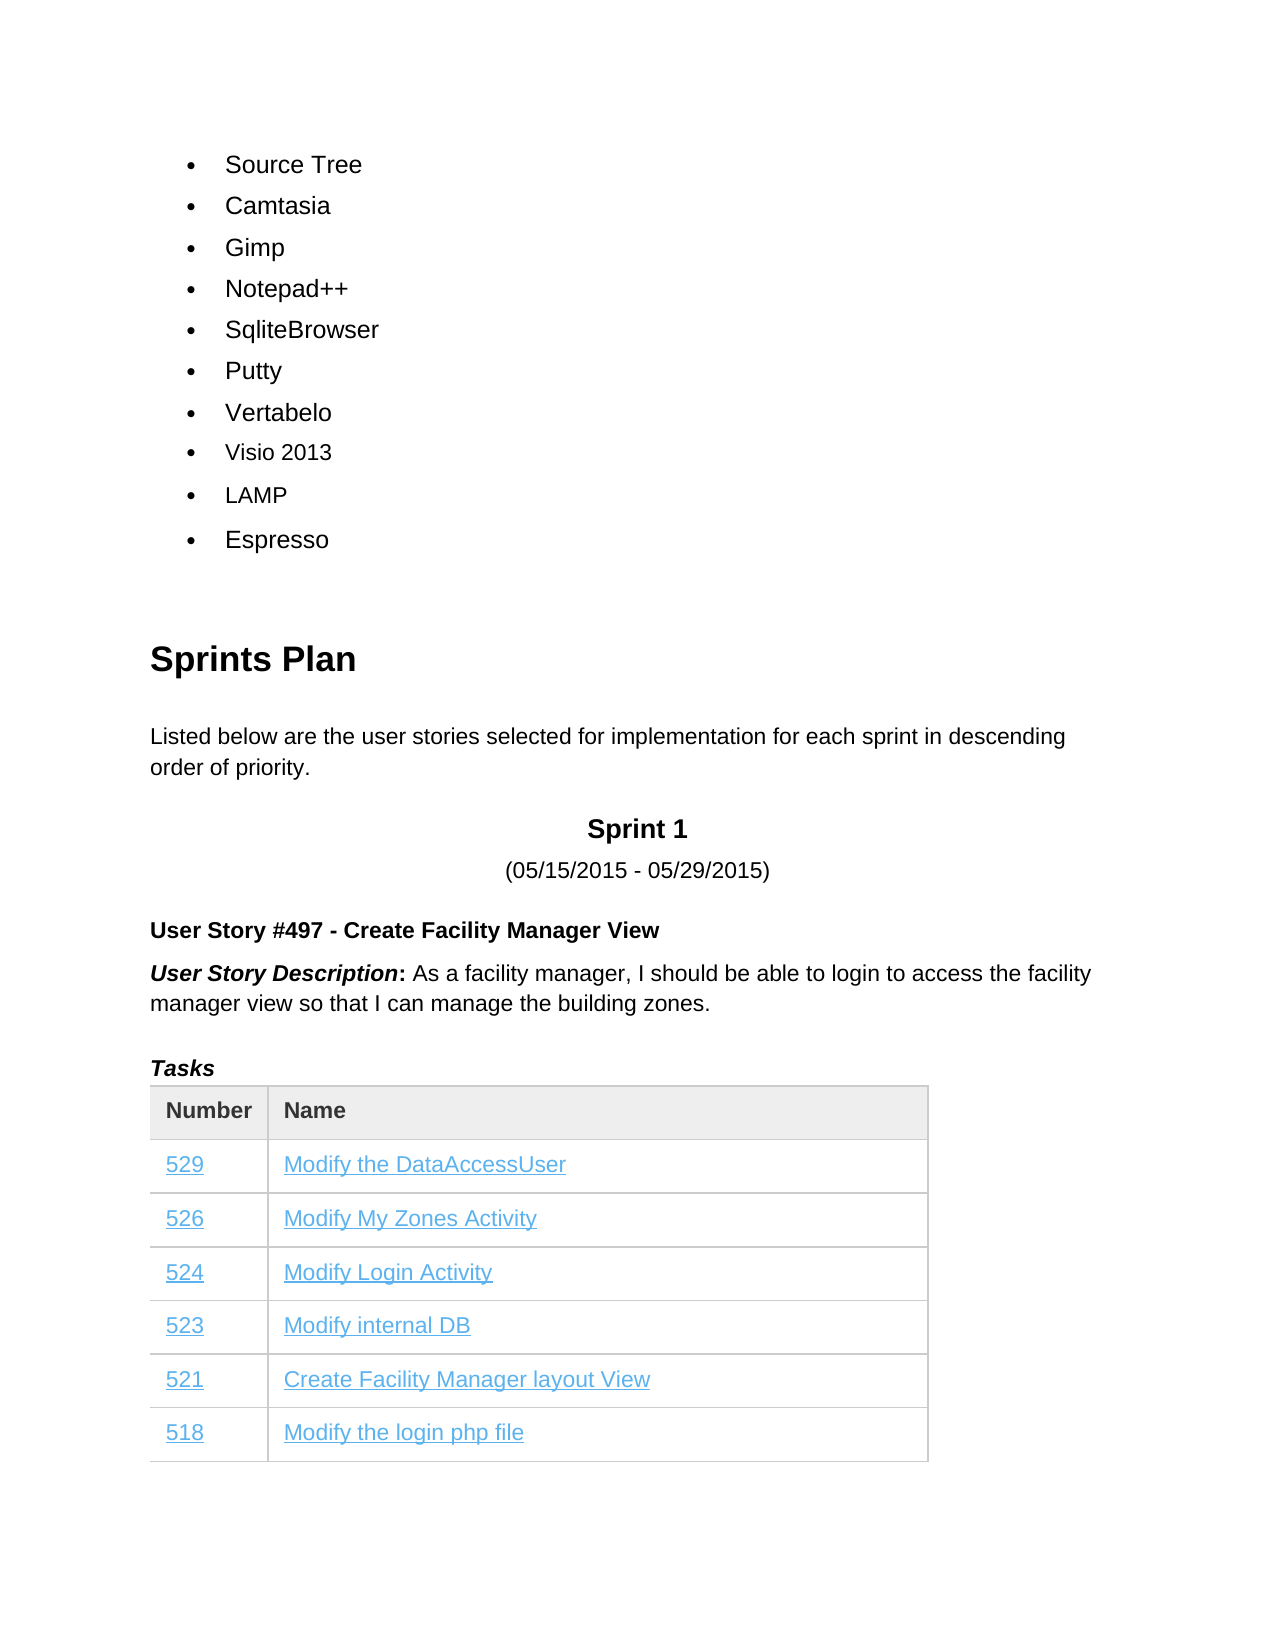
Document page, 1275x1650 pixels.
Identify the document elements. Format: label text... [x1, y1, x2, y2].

text User Story #497 - Create Facility Manager View [150, 917, 1125, 944]
list Espresso [187, 525, 1125, 553]
table_cell Modify the DataAccessUser [269, 1140, 927, 1192]
list SqliteBrowser [187, 315, 1125, 344]
table_cell 523 [150, 1301, 267, 1353]
subtitle Sprints Plan [150, 638, 1125, 679]
table_cell Modify My Zones Activity [269, 1194, 927, 1246]
list Source Tree [187, 150, 1125, 179]
list Putty [187, 356, 1125, 385]
table_cell Modify Login Activity [269, 1248, 927, 1299]
list Camtasia [187, 191, 1125, 220]
table_cell 521 [150, 1355, 267, 1407]
table_cell 529 [150, 1140, 267, 1192]
table_cell 524 [150, 1248, 267, 1299]
table_header Number [150, 1087, 267, 1139]
text User Story Description: As a facility manager, I should be able to login to access the facility manager view so that I can manage the building zones. [150, 956, 1125, 1017]
text (05/15/2015 - 05/29/2015) [150, 857, 1125, 883]
table_header Name [269, 1087, 927, 1139]
list Notepad++ [187, 274, 1125, 302]
table_cell 518 [150, 1408, 267, 1461]
list LAMP [187, 482, 1125, 508]
list Vertabelo [187, 397, 1125, 426]
table_cell 526 [150, 1194, 267, 1246]
text Listed below are the user stories selected for implementation for each sprint in descending order of priority. [150, 723, 1125, 780]
table_cell Modify the login php file [269, 1408, 927, 1461]
table_cell Create Facility Manager layout View [269, 1355, 927, 1407]
subtitle Sprint 1 [150, 813, 1125, 844]
text Tasks [150, 1055, 1125, 1081]
list Gimp [187, 232, 1125, 261]
list Visio 2013 [187, 439, 1125, 465]
table_cell Modify internal DB [269, 1301, 927, 1353]
